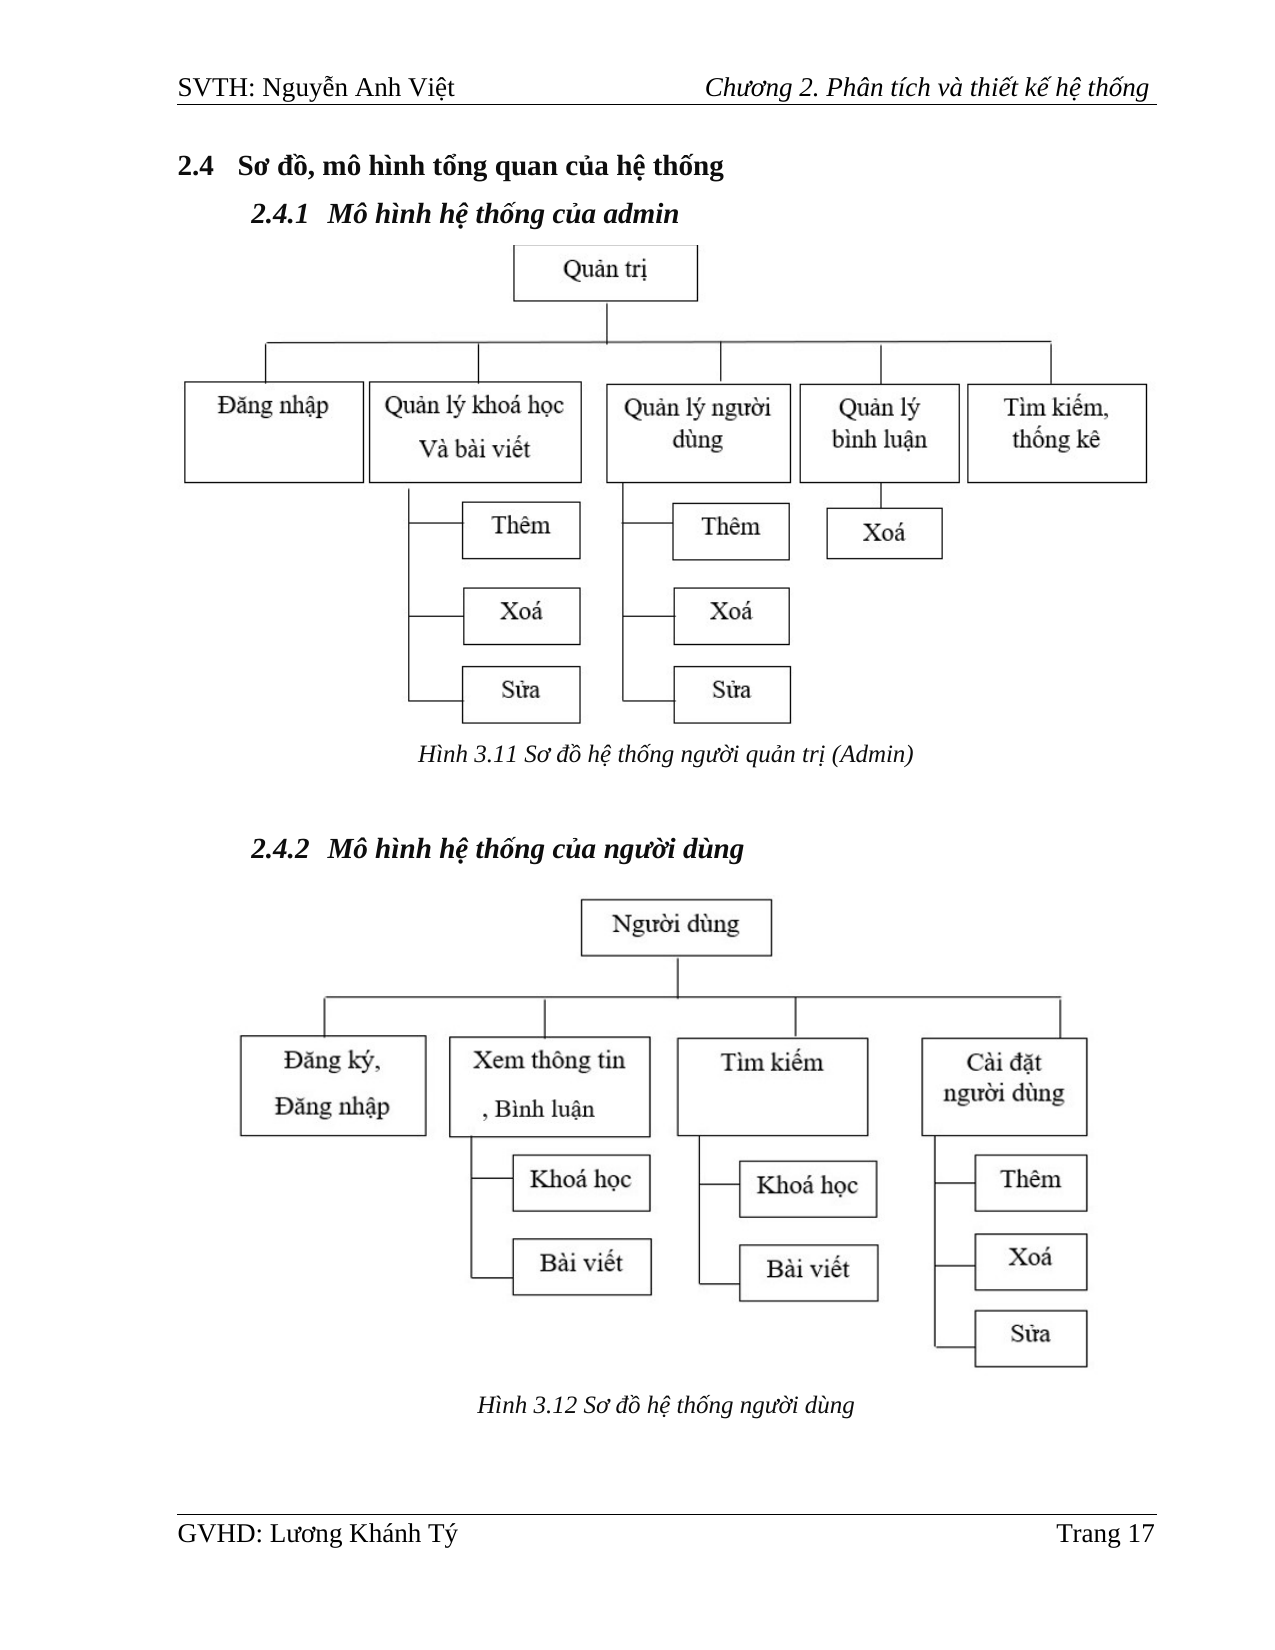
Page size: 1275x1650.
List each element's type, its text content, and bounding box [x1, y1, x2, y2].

picture [177, 245, 1157, 725]
subtitle Mô hình hệ thống của người dùng [251, 831, 1157, 864]
picture [230, 879, 1104, 1376]
subtitle Mô hình hệ thống của admin [251, 196, 1157, 230]
subtitle Sơ đồ, mô hình tổng quan của hệ thống [177, 148, 1157, 181]
